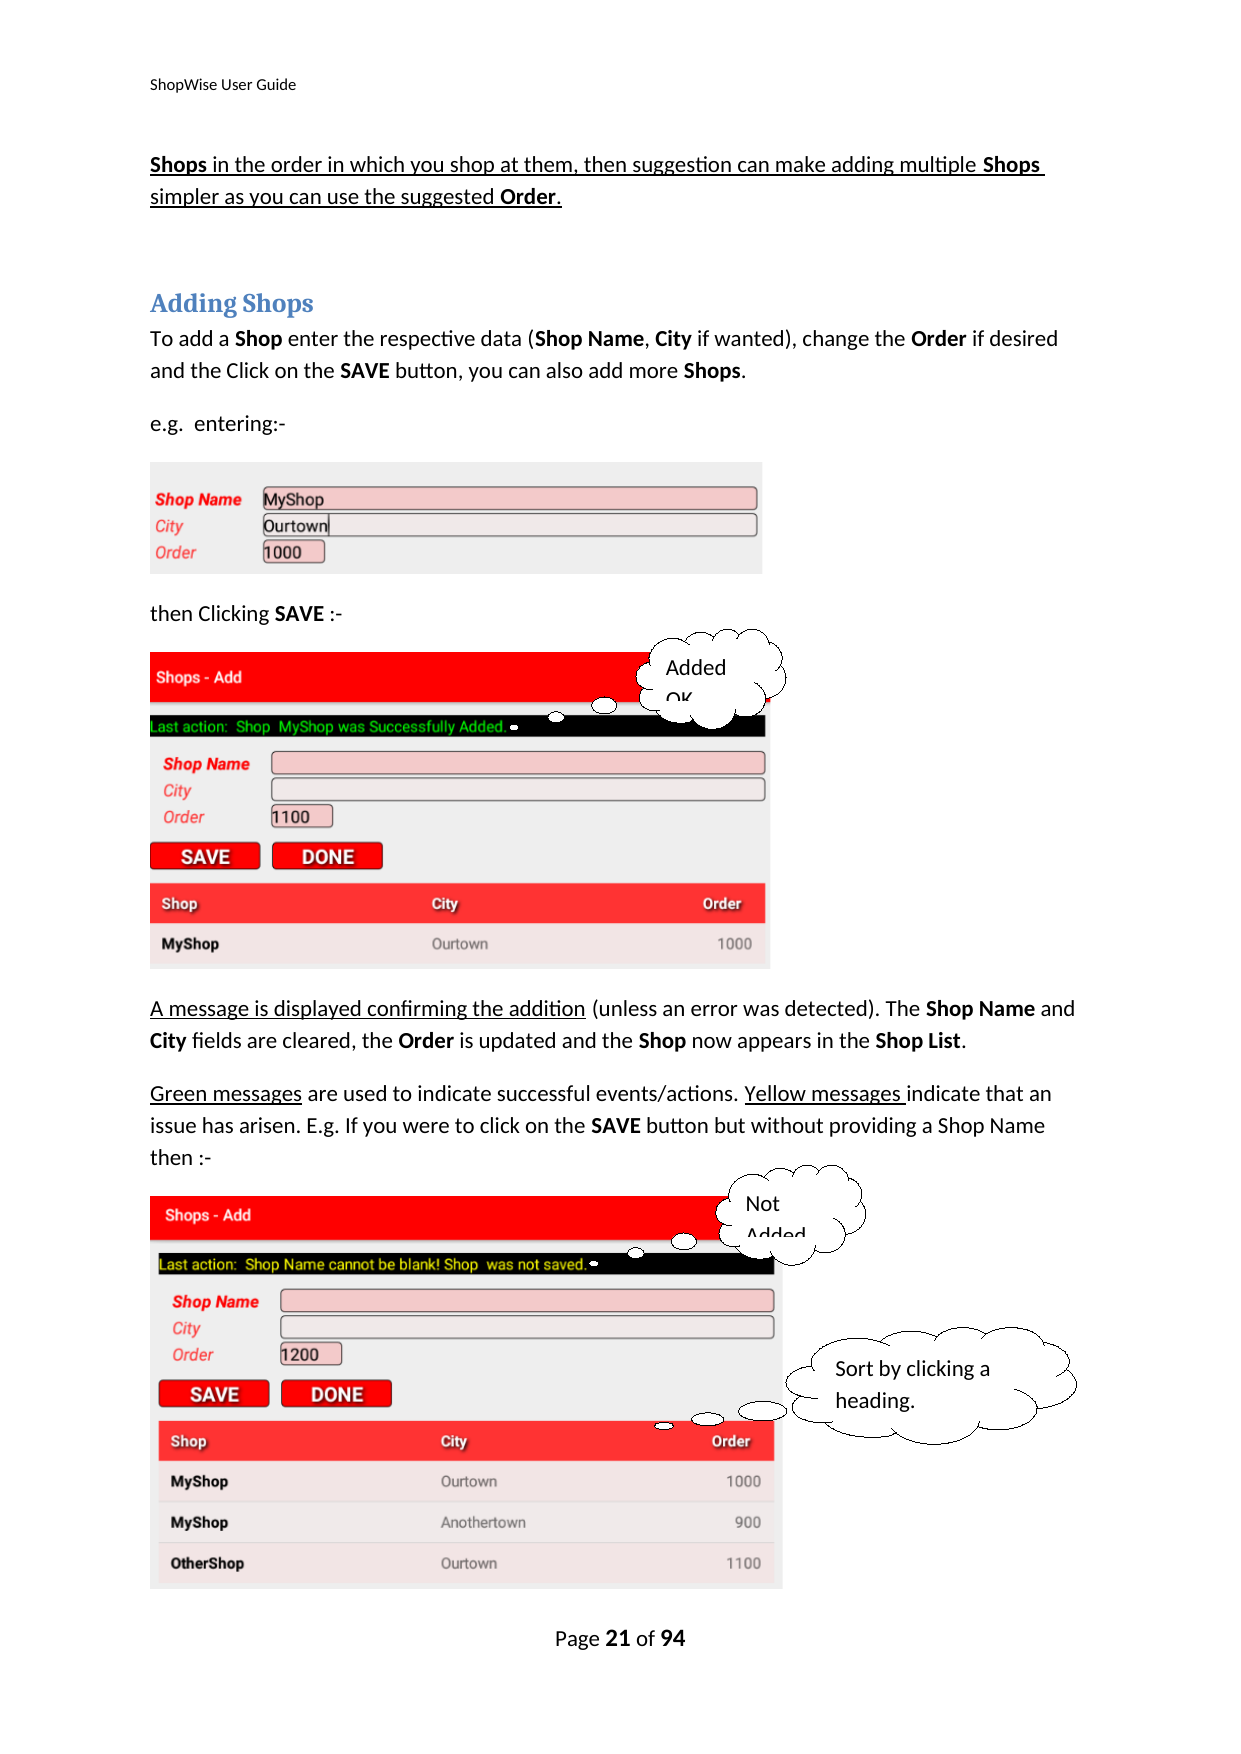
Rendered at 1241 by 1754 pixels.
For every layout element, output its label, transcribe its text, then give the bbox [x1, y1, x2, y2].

text e.g. entering:- [150, 409, 1090, 437]
text Green messages are used to indicate successful events/actions. Yellow messages indicate that an issue has arisen. E.g. If you were to click on the SAVE button but without providing a Shop Name then :- [150, 1079, 1090, 1172]
picture [150, 1196, 783, 1589]
picture [150, 652, 771, 969]
text To add a Shop enter the respective data (Shop Name, City if wanted), change the Order if desired and the Click on the SAVE button, you can also add more Shops. [150, 324, 1090, 384]
text then Clicking SAVE :- [150, 599, 1090, 627]
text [150, 150, 1090, 210]
picture [150, 462, 763, 574]
text A message is displayed confirming the addition (unless an error was detected). The Shop Name and City fields are cleared, the Order is updated and the Shop now appears in the Shop List. [150, 994, 1090, 1054]
subtitle Adding Shops [150, 288, 1090, 319]
